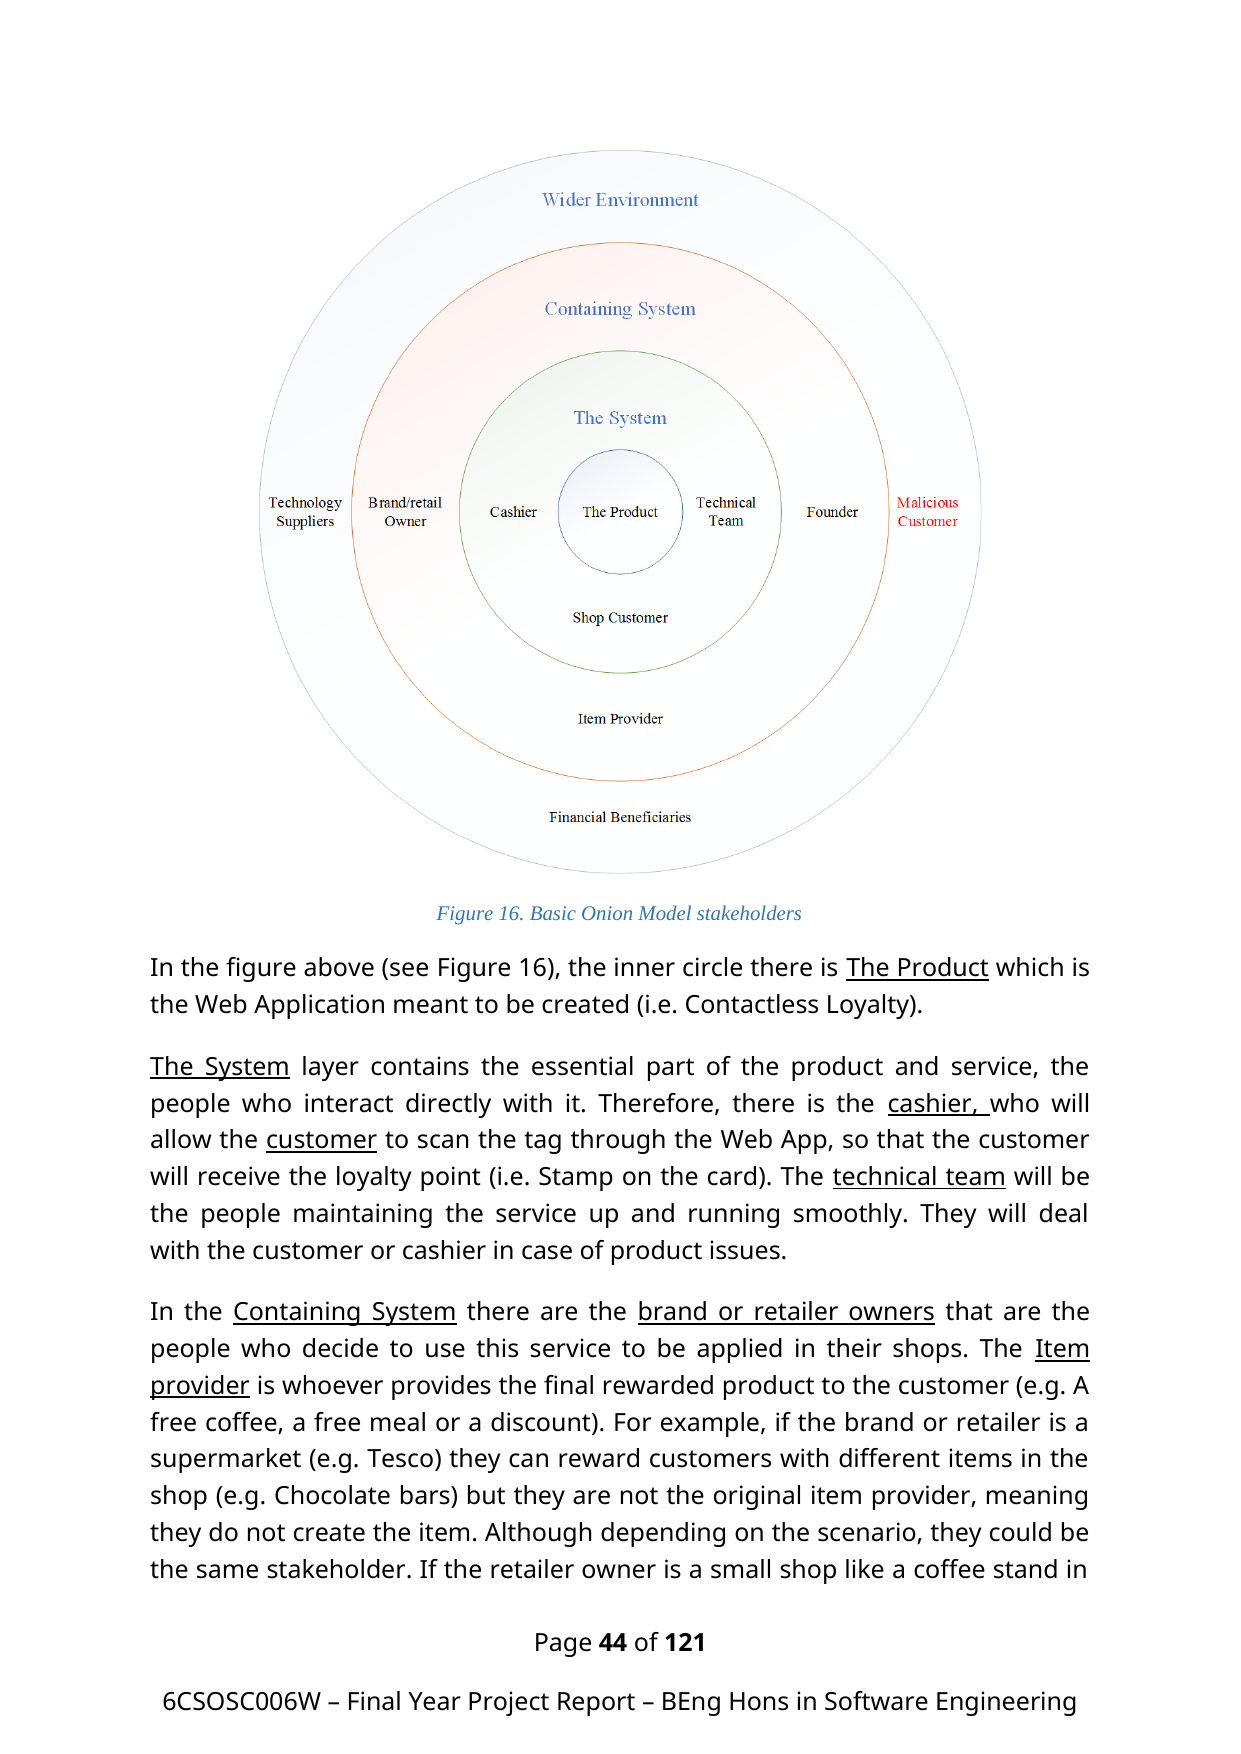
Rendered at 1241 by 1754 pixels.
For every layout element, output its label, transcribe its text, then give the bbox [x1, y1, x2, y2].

text The System layer contains the essential part of the product and service, the people who interact directly with it. Therefore, there is the cashier, who will allow the customer to scan the tag through the Web App, so that the customer will receive the loyalty point (i.e. Stamp on the card). The technical team will be the people maintaining the service up and running smoothly. They will deal with the customer or cashier in case of product issues. [150, 1048, 1090, 1266]
text Figure 16. Basic Onion Model stakeholders [150, 901, 1090, 925]
text In the figure above (see Figure 16), the inner circle there is The Product which is the Web Application meant to be created (i.e. Contactless Loyalty). [150, 950, 1090, 1021]
picture [258, 150, 982, 874]
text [150, 1294, 1090, 1586]
